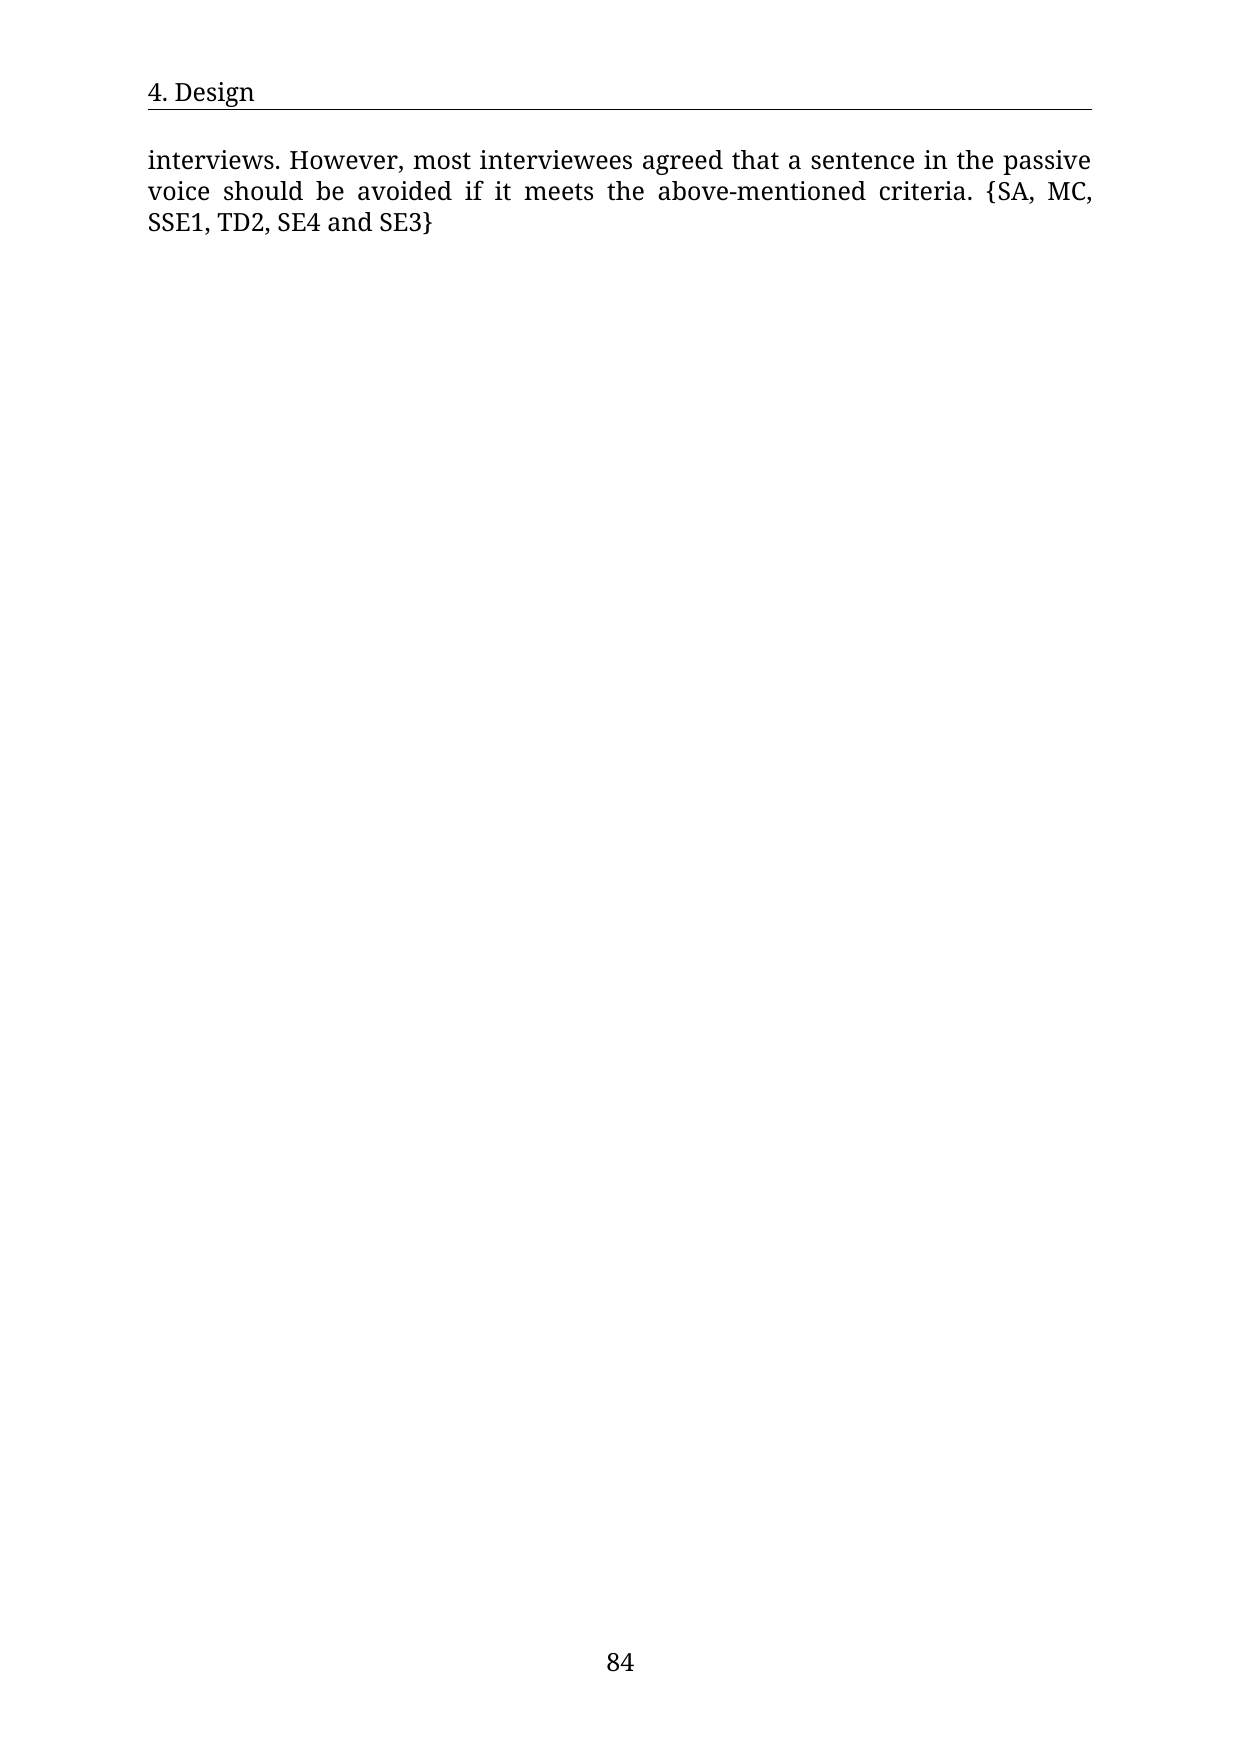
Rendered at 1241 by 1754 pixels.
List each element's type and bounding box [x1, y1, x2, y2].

text [148, 144, 1092, 238]
